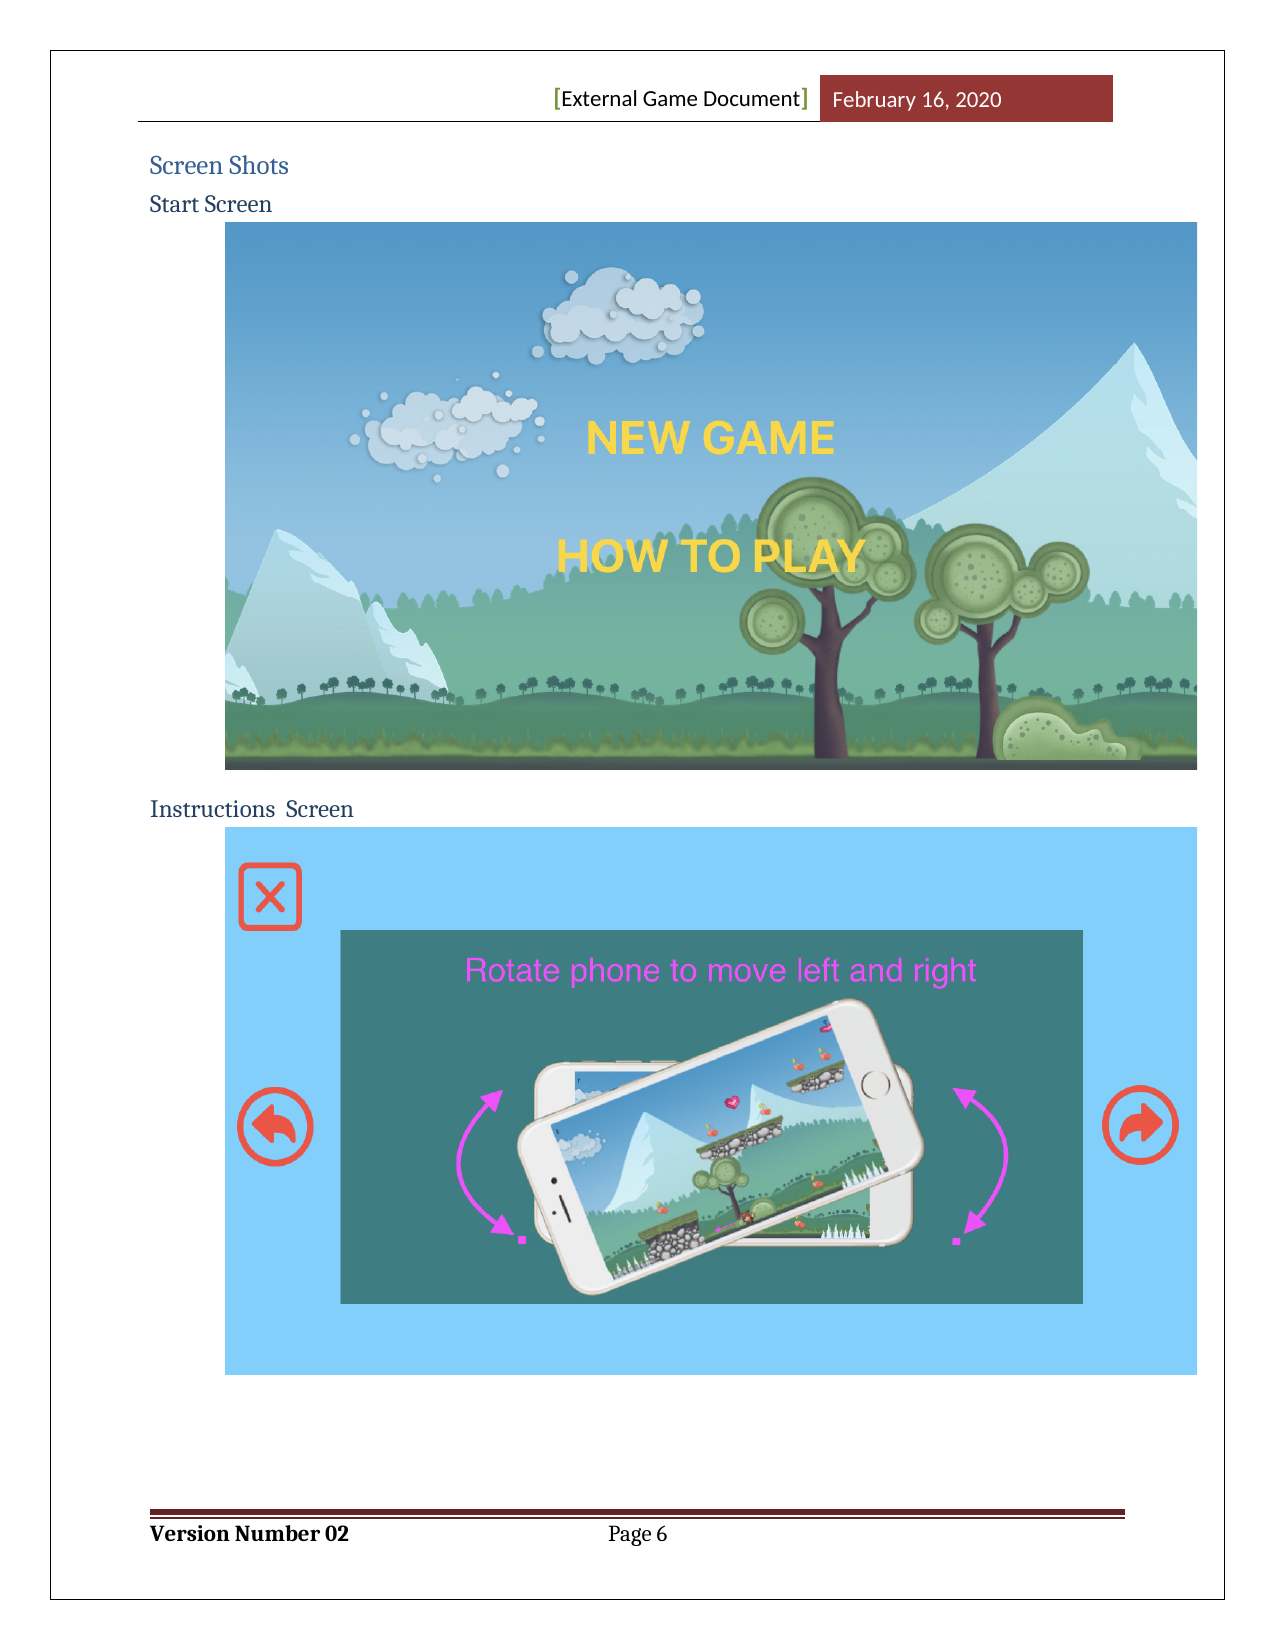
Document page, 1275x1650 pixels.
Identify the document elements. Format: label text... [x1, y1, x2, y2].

picture [225, 222, 1198, 770]
subtitle Start Screen [150, 190, 1125, 219]
subtitle Instructions Screen [150, 794, 1125, 823]
picture [225, 827, 1198, 1375]
subtitle Screen Shots [150, 150, 1125, 181]
